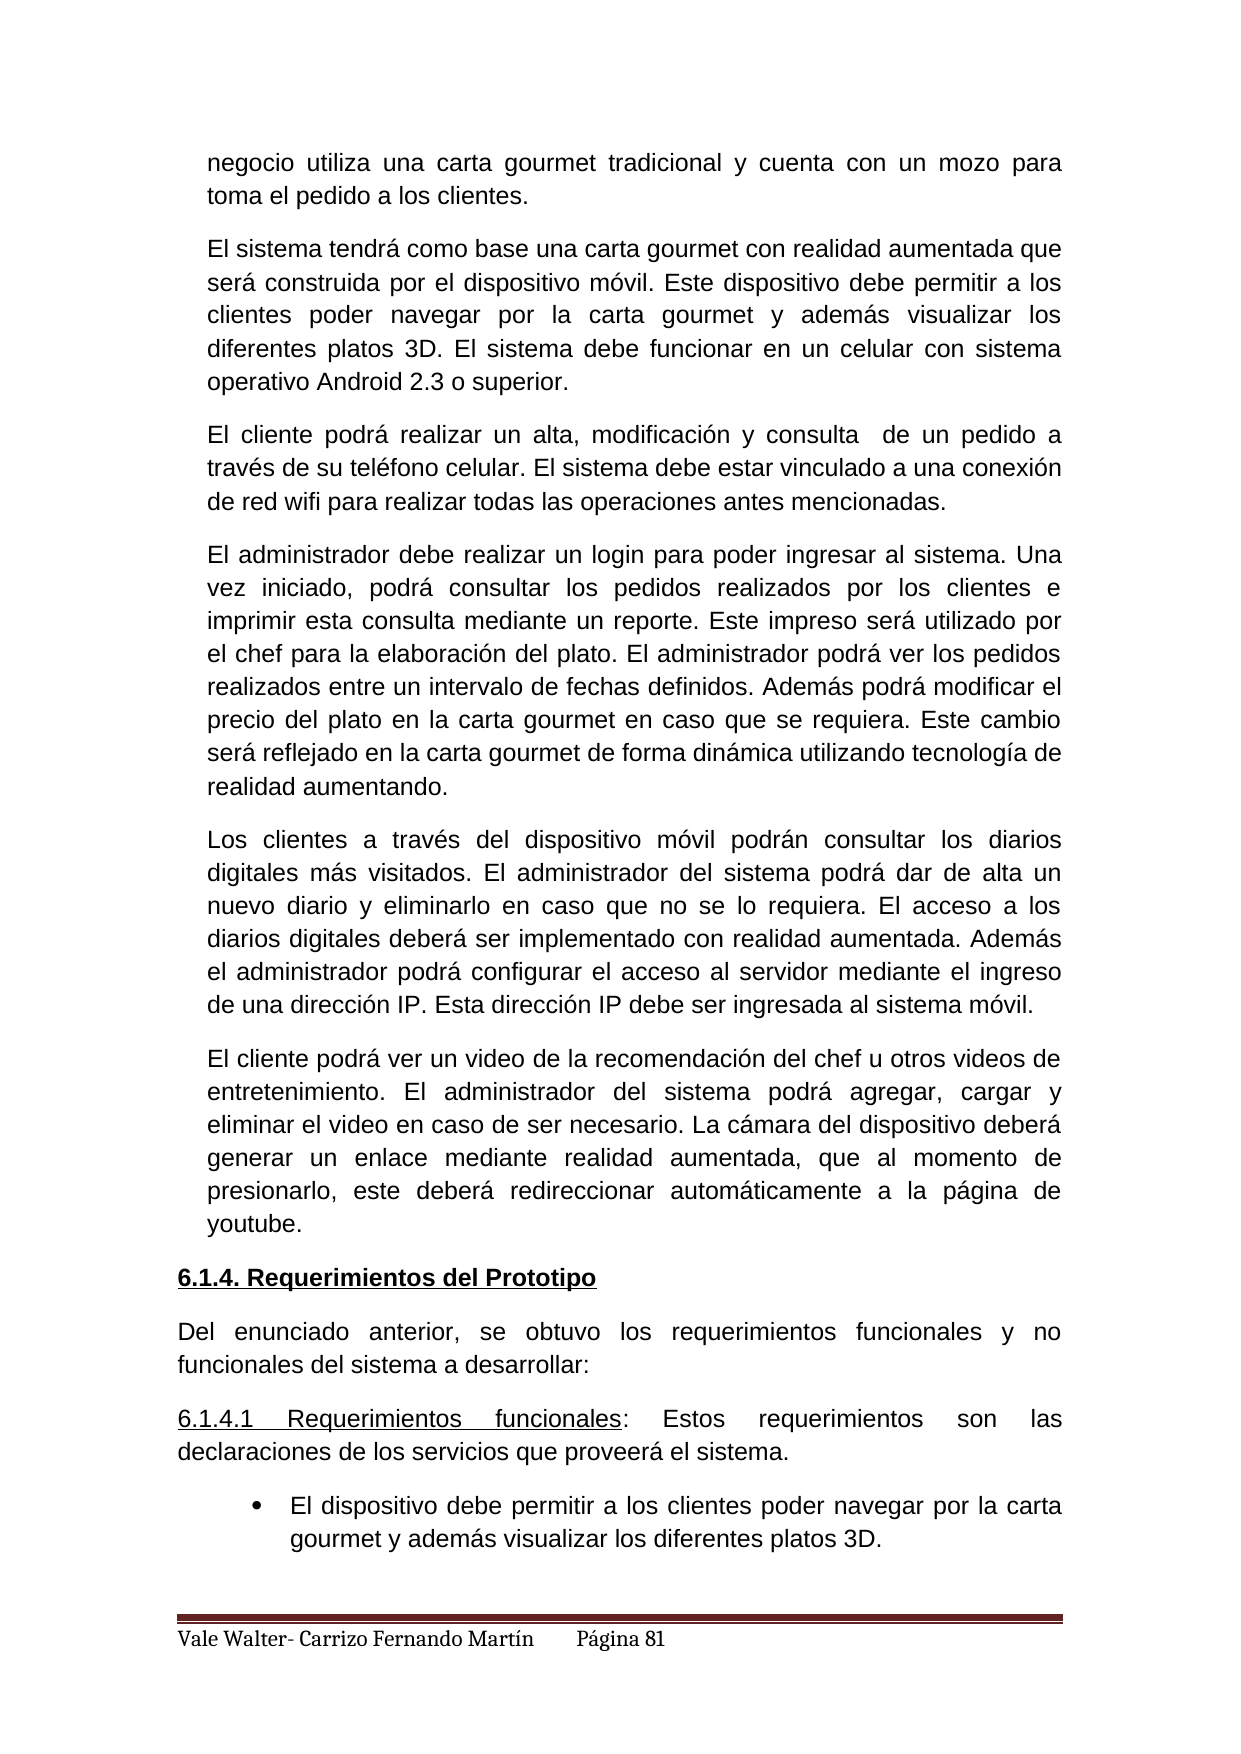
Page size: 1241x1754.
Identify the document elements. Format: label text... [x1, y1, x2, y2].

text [207, 148, 1063, 209]
text El administrador debe realizar un login para poder ingresar al sistema. Una vez iniciado, podrá consultar los pedidos realizados por los clientes e imprimir esta consulta mediante un reporte. Este impreso será utilizado por el chef para la elaboración del plato. El administrador podrá ver los pedidos realizados entre un intervalo de fechas definidos. Además podrá modificar el precio del plato en la carta gourmet en caso que se requiera. Este cambio será reflejado en la carta gourmet de forma dinámica utilizando tecnología de realidad aumentando. [207, 540, 1063, 800]
text 6.1.4.1 Requerimientos funcionales: Estos requerimientos son las declaraciones de los servicios que proveerá el sistema. [177, 1404, 1063, 1466]
text Del enunciado anterior, se obtuvo los requerimientos funcionales y no funcionales del sistema a desarrollar: [177, 1317, 1063, 1379]
text El cliente podrá realizar un alta, modificación y consulta de un pedido a través de su teléfono celular. El sistema debe estar vinculado a una conexión de red wifi para realizar todas las operaciones antes mencionadas. [207, 420, 1063, 515]
text 6.1.4. Requerimientos del Prototipo [177, 1263, 1063, 1292]
text El sistema tendrá como base una carta gourmet con realidad aumentada que será construida por el dispositivo móvil. Este dispositivo debe permitir a los clientes poder navegar por la carta gourmet y además visualizar los diferentes platos 3D. El sistema debe funcionar en un celular con sistema operativo Android 2.3 o superior. [207, 234, 1063, 395]
text Los clientes a través del dispositivo móvil podrán consultar los diarios digitales más visitados. El administrador del sistema podrá dar de alta un nuevo diario y eliminarlo en caso que no se lo requiera. El acceso a los diarios digitales deberá ser implementado con realidad aumentada. Además el administrador podrá configurar el acceso al servidor mediante el ingreso de una dirección IP. Esta dirección IP debe ser ingresada al sistema móvil. [207, 825, 1063, 1019]
text El cliente podrá ver un video de la recomendación del chef u otros videos de entretenimiento. El administrador del sistema podrá agregar, cargar y eliminar el video en caso de ser necesario. La cámara del dispositivo deberá generar un enlace mediante realidad aumentada, que al momento de presionarlo, este deberá redireccionar automáticamente a la página de youtube. [207, 1044, 1063, 1238]
list El dispositivo debe permitir a los clientes poder navegar por la carta gourmet y además visualizar los diferentes platos 3D. [252, 1491, 1063, 1553]
